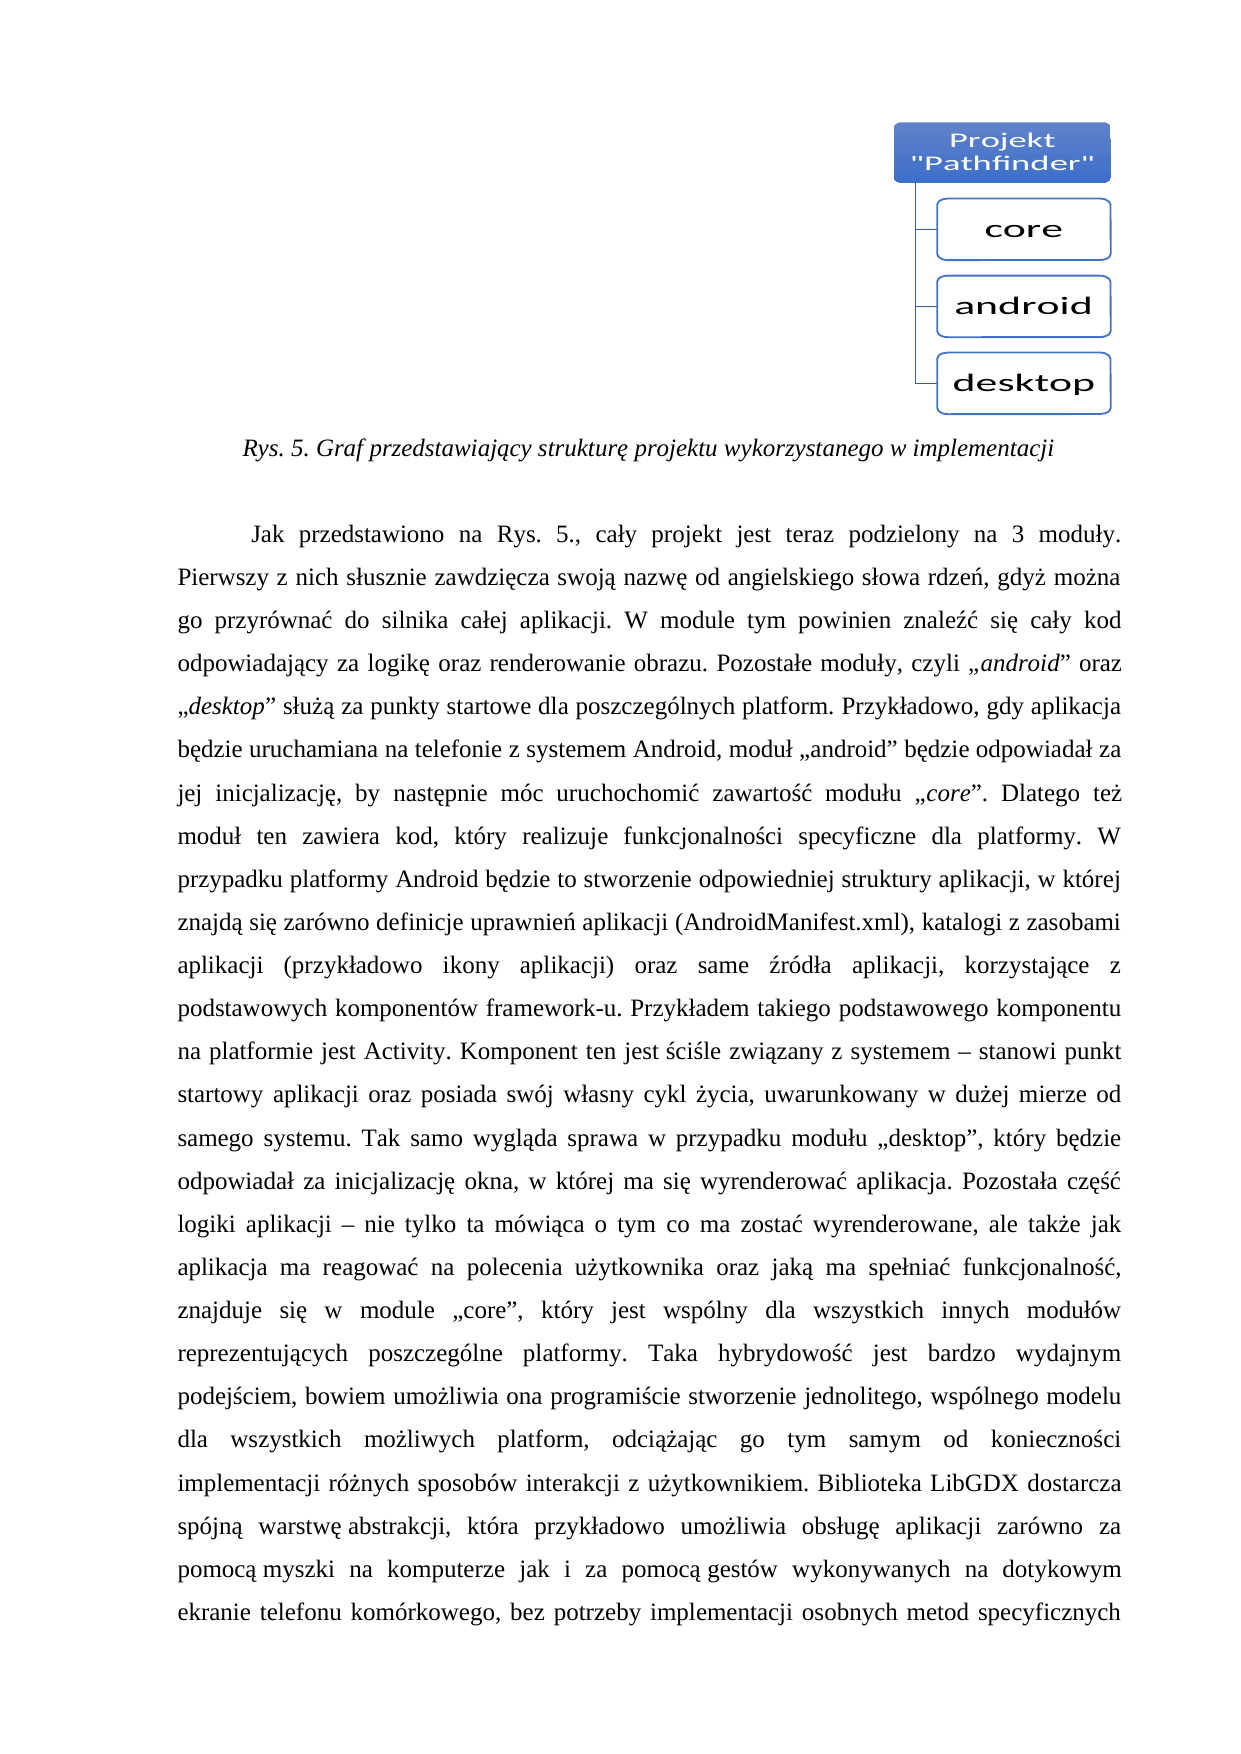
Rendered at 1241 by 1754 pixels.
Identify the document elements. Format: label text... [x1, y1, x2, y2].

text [177, 519, 1122, 1626]
text Rys. 5. Graf przedstawiający strukturę projektu wykorzystanego w implementacji [177, 433, 1122, 461]
